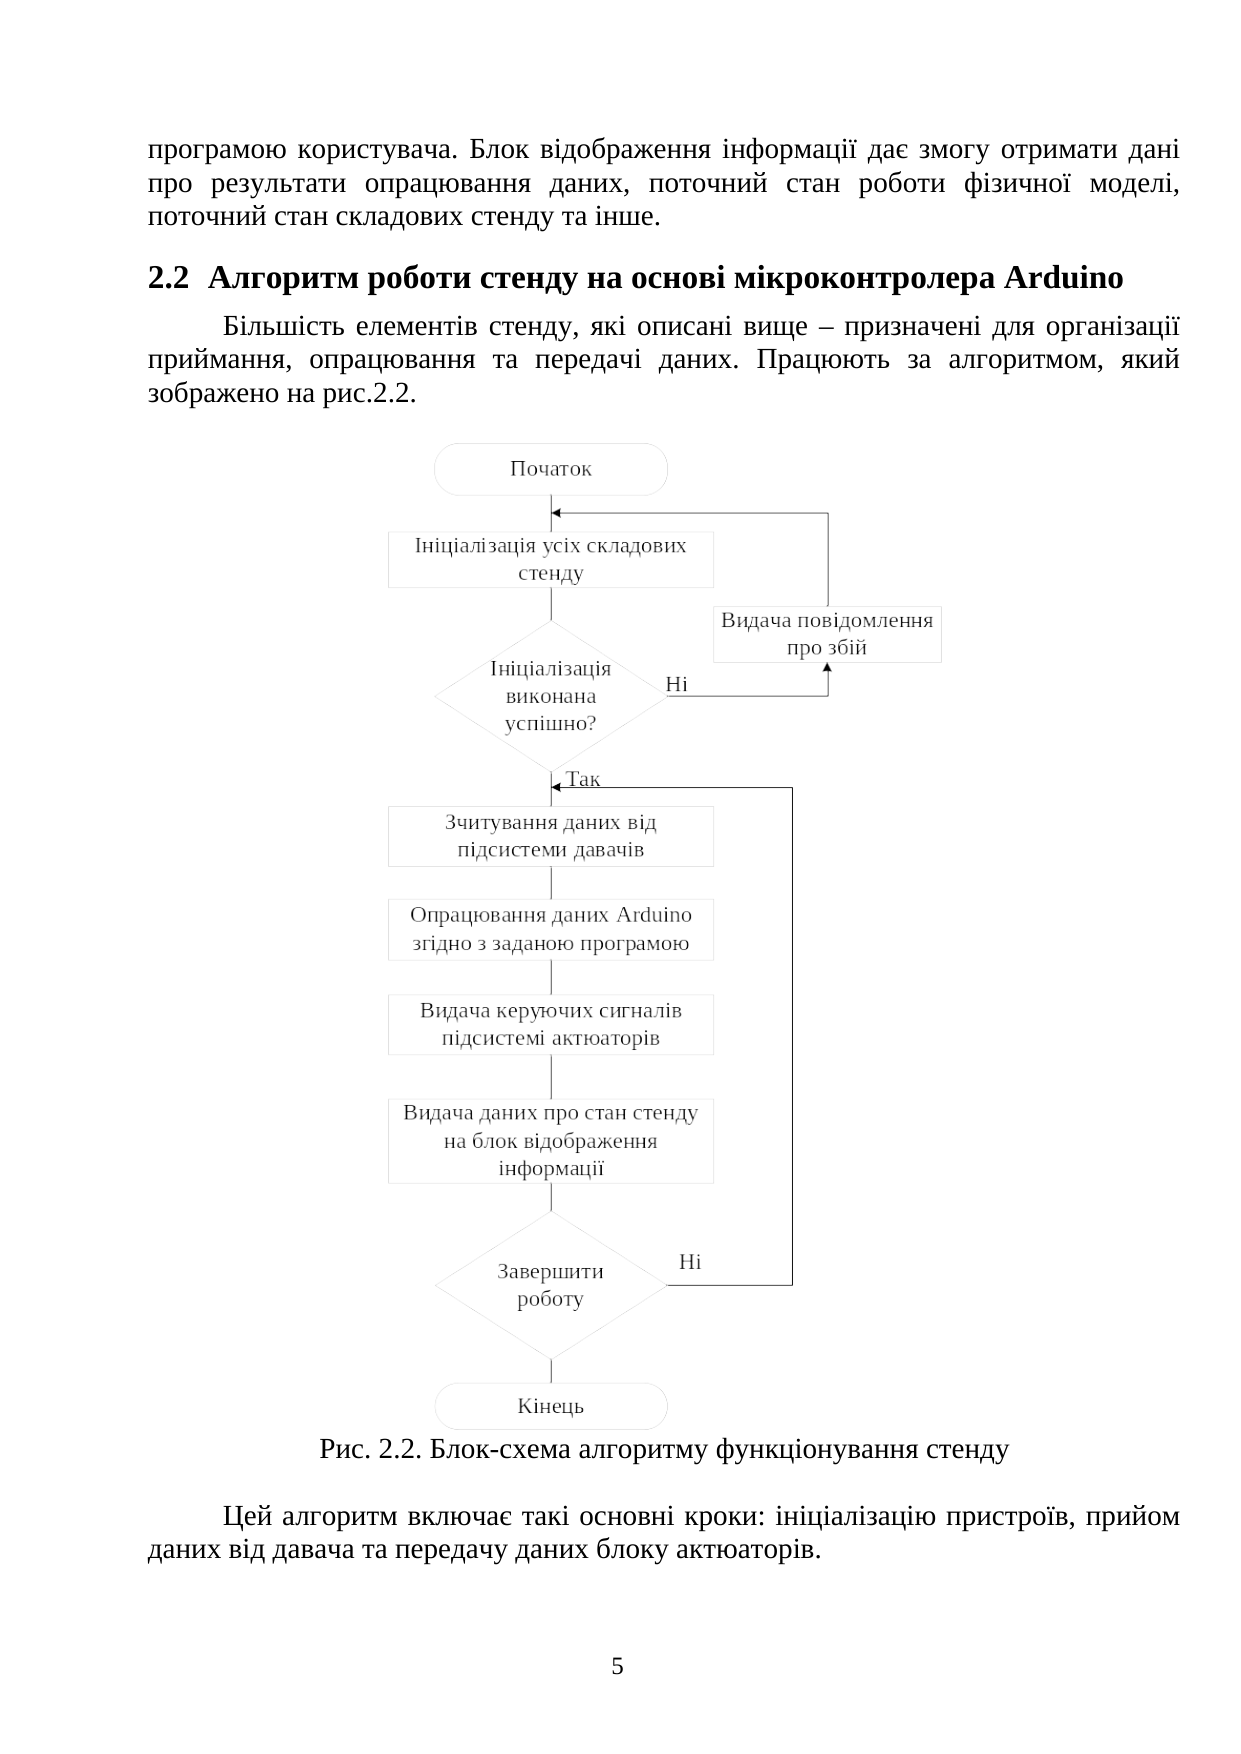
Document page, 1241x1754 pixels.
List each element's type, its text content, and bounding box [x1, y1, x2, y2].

subtitle Алгоритм роботи стенду на основі мікроконтролера Arduino [148, 257, 1181, 295]
text Рис. 2.2. Блок-схема алгоритму функціонування стенду [148, 1431, 1181, 1464]
text Більшість елементів стенду, які описані вище – призначені для організації приймання, опрацювання та передачі даних. Працюють за алгоритмом, який зображено на рис.2.2. [148, 308, 1181, 408]
text Цей алгоритм включає такі основні кроки: ініціалізацію пристроїв, прийом даних від давача та передачу даних блоку актюаторів. [148, 1498, 1181, 1565]
